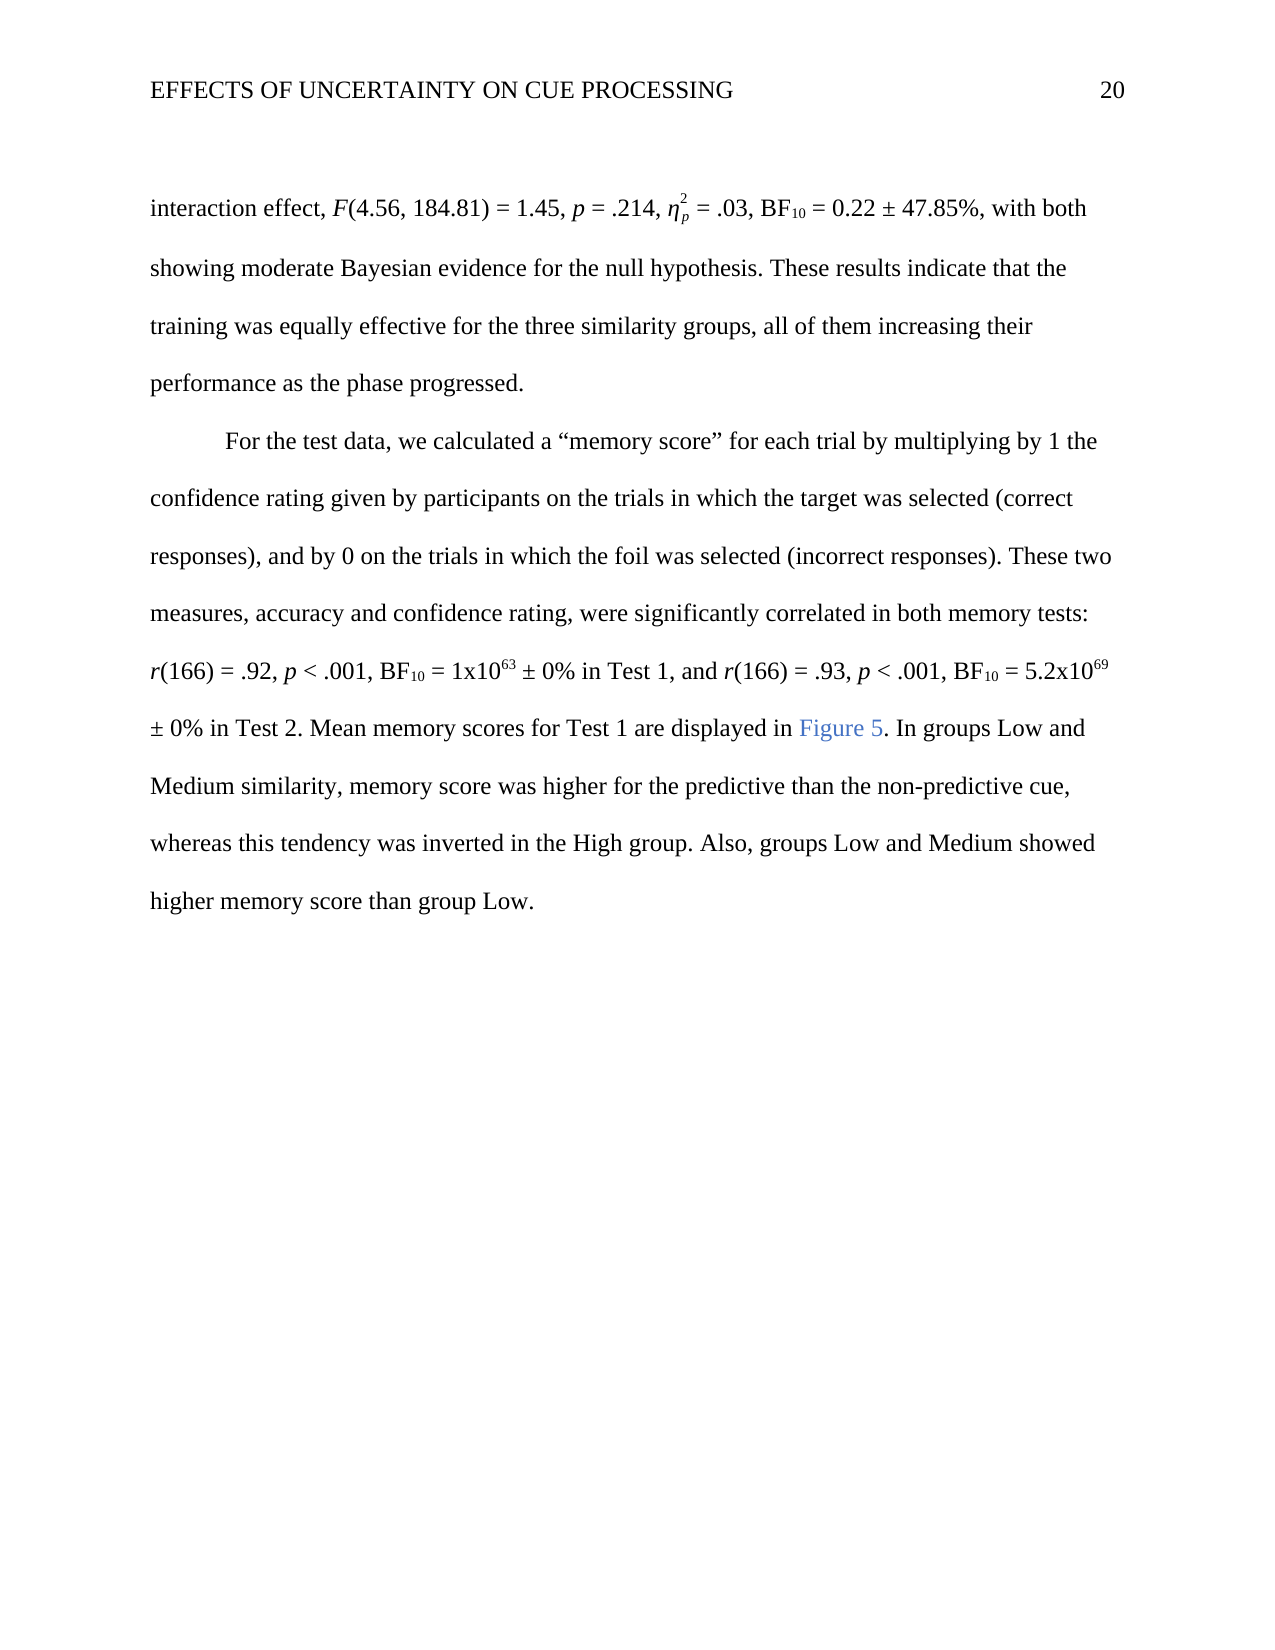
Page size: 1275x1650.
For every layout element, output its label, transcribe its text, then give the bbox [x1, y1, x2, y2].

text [150, 190, 1125, 397]
text For the test data, we calculated a “memory score” for each trial by multiplying by 1 the confidence rating given by participants on the trials in which the target was selected (correct responses), and by 0 on the trials in which the foil was selected (incorrect responses). These two measures, accuracy and confidence rating, were significantly correlated in both memory tests: r(166) = .92, p < .001, BF10 = 1x1063 ± 0% in Test 1, and r(166) = .93, p < .001, BF10 = 5.2x1069 ± 0% in Test 2. Mean memory scores for Test 1 are displayed in Figure 5. In groups Low and Medium similarity, memory score was higher for the predictive than the non-predictive cue, whereas this tendency was inverted in the High group. Also, groups Low and Medium showed higher memory score than group Low. [150, 426, 1125, 915]
